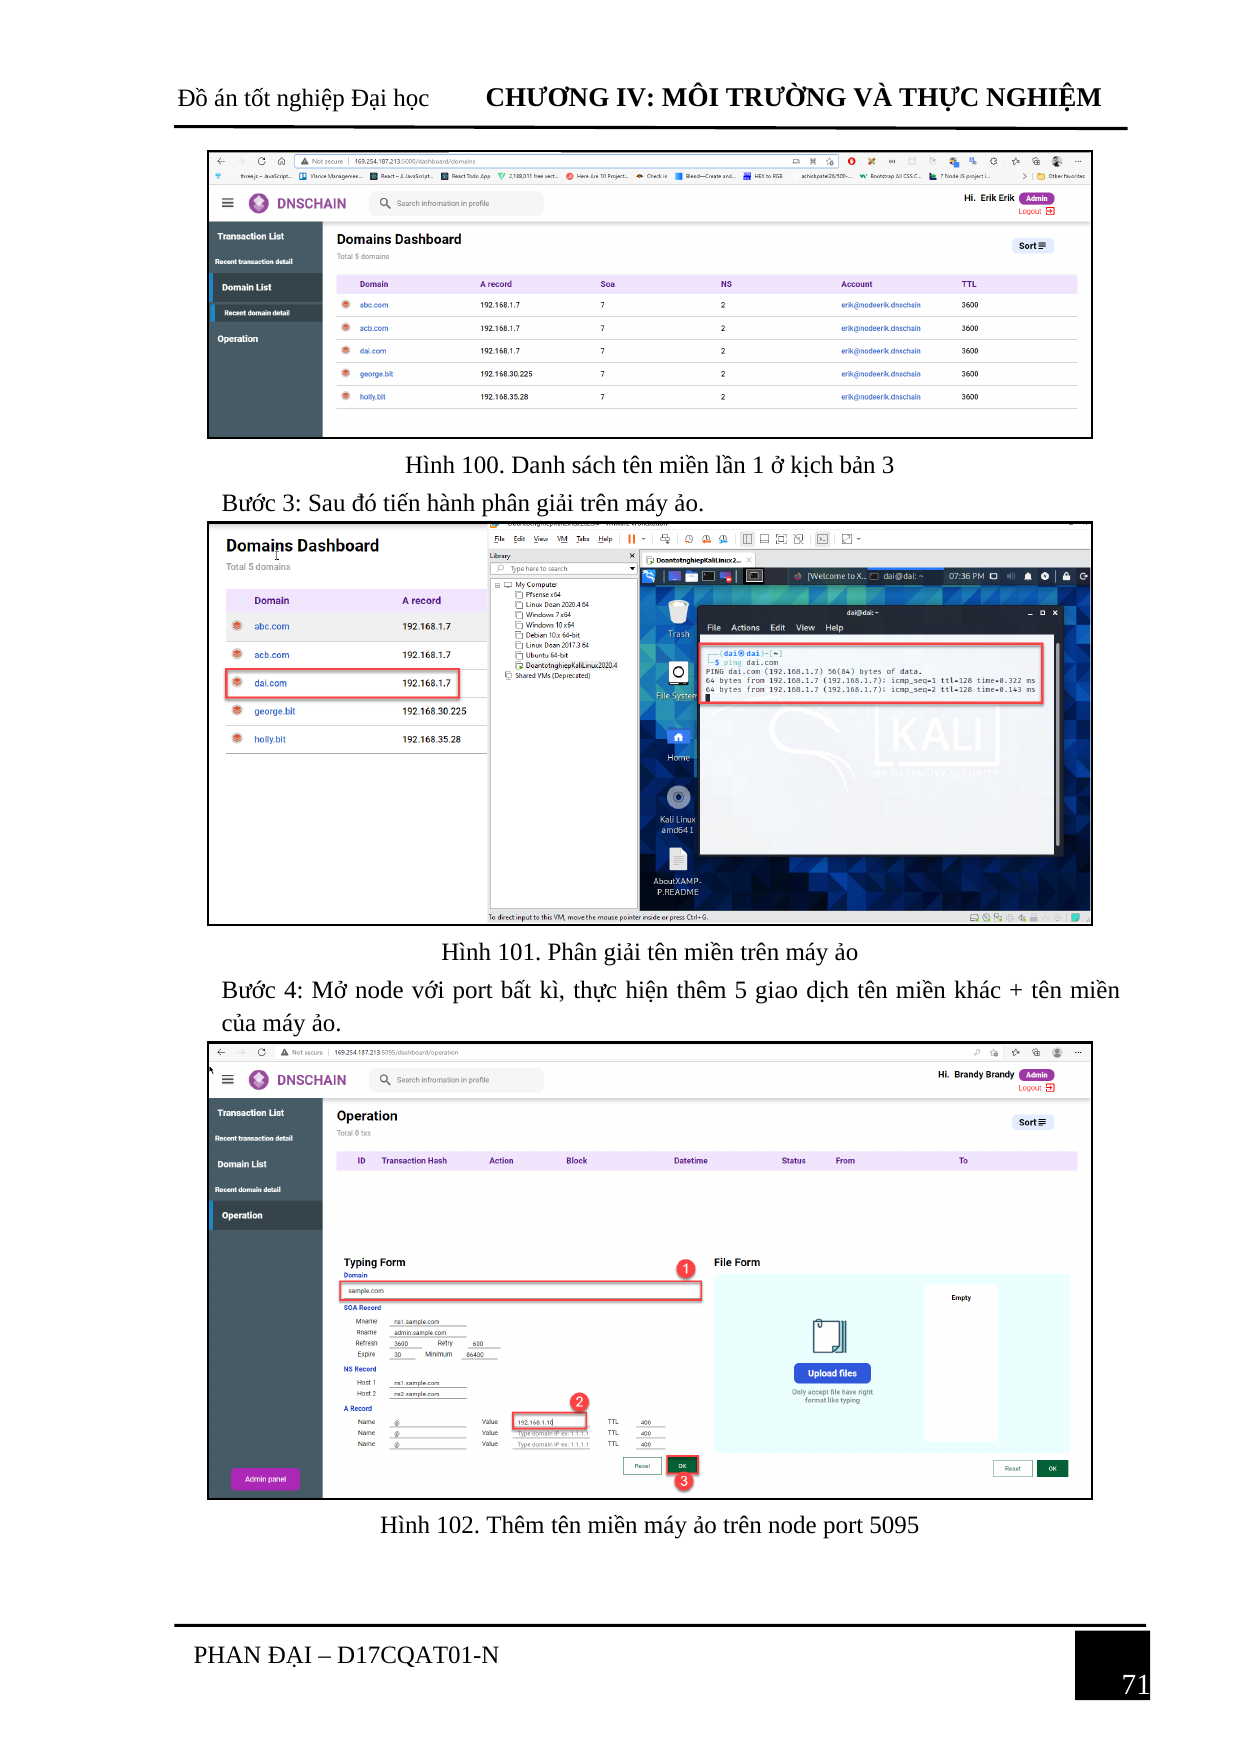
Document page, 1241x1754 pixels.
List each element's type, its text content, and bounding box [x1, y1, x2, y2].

list Bước 4: Mở node với port bất kì, thực hiện thêm 5 giao dịch tên miền khác + tên miền của máy ảo. [221, 975, 1122, 1037]
picture [209, 1044, 1091, 1498]
text Hình 100. Danh sách tên miền lần 1 ở kịch bản 3 [177, 450, 1122, 479]
text Hình 102. Thêm tên miền máy ảo trên node port 5095 [177, 1511, 1122, 1539]
picture [209, 152, 1091, 437]
picture [209, 524, 1091, 924]
list Bước 3: Sau đó tiến hành phân giải trên máy ảo. [221, 488, 1122, 517]
text Hình 101. Phân giải tên miền trên máy ảo [177, 937, 1122, 966]
